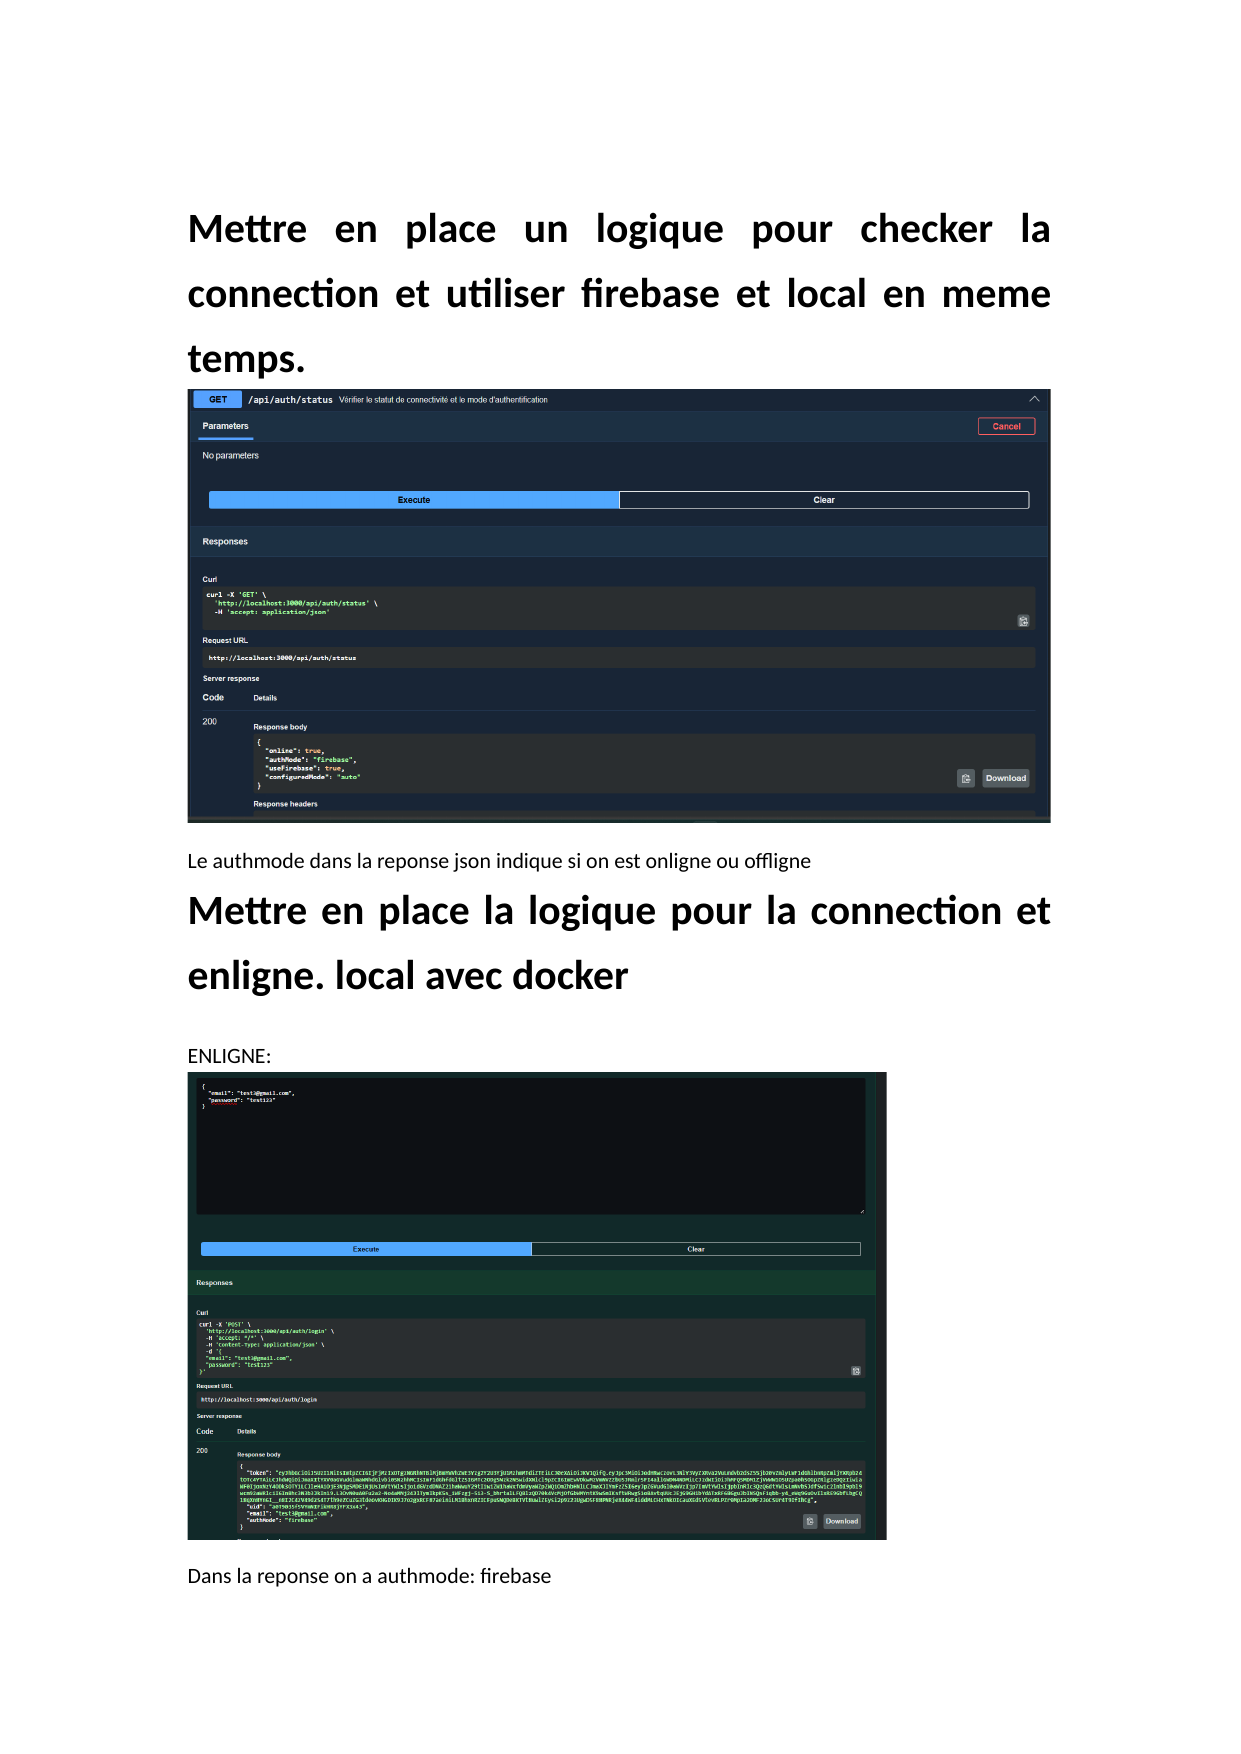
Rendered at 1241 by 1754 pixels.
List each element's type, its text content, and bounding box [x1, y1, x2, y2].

text Le authmode dans la reponse json indique si on est onligne ou offligne [187, 844, 1053, 877]
text Mettre en place un logique pour checker la connection et utiliser firebase et local en meme temps. [187, 194, 1053, 389]
text Dans la reponse on a authmode: firebase [187, 1559, 1053, 1592]
text ENLIGNE: [187, 1039, 1053, 1072]
text Mettre en place la logique pour la connection et enligne. local avec docker [187, 877, 1053, 1007]
picture [187, 389, 1051, 823]
picture [187, 1072, 887, 1540]
